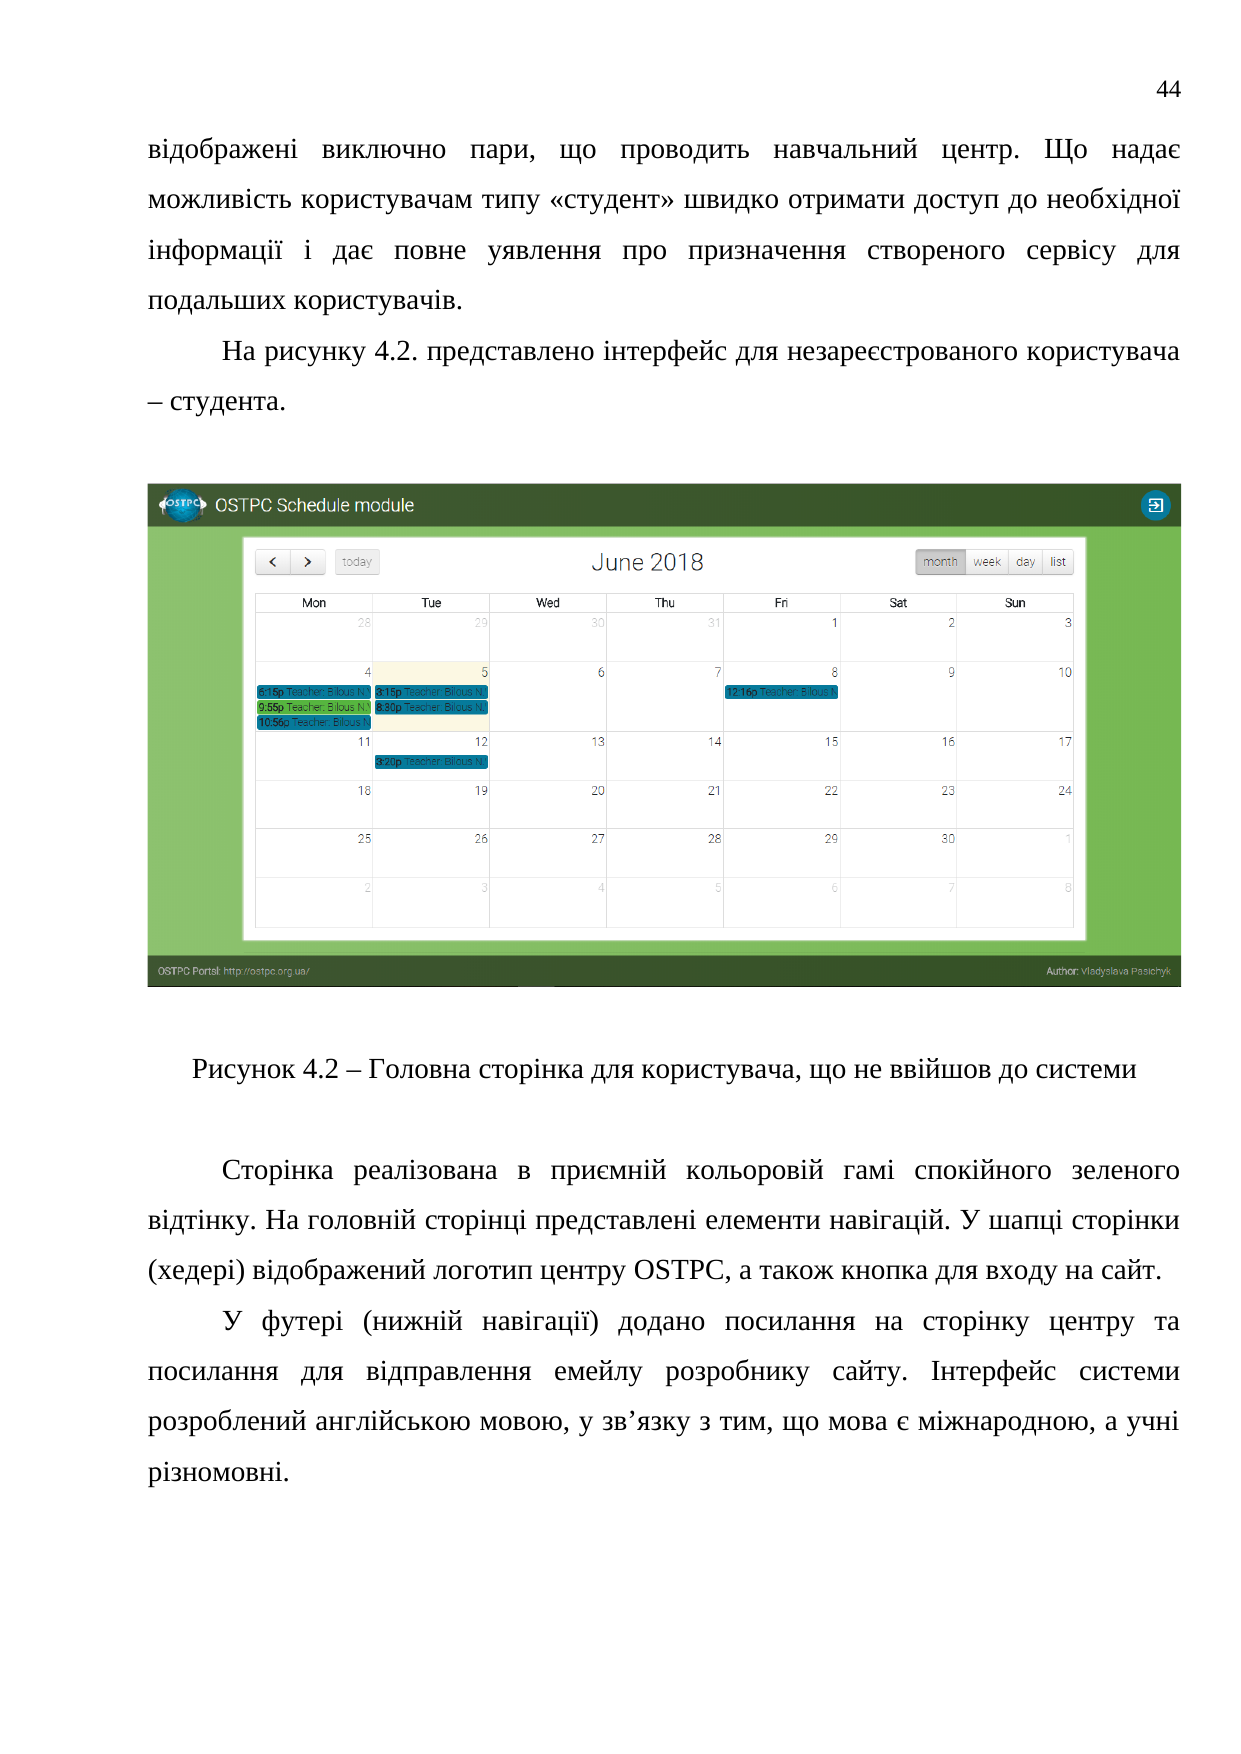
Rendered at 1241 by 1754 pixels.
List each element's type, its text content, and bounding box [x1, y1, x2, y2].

text Рисунок 4.2 – Головна сторінка для користувача, що не ввійшов до системи [148, 1051, 1181, 1085]
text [148, 131, 1181, 316]
picture [147, 483, 1182, 987]
text На рисунку 4.2. представлено інтерфейс для незареєстрованого користувача – студента. [148, 333, 1181, 416]
text У футері (нижній навігації) додано посилання на сторінку центру та посилання для відправлення емейлу розробнику сайту. Інтерфейс системи розроблений англійською мовою, у зв’язку з тим, що мова є міжнародною, а учні різномовні. [148, 1303, 1181, 1487]
text Сторінка реалізована в приємній кольоровій гамі спокійного зеленого відтінку. На головній сторінці представлені елементи навігацій. У шапці сторінки (хедері) відображений логотип центру OSTPC, а також кнопка для входу на сайт. [148, 1152, 1181, 1286]
